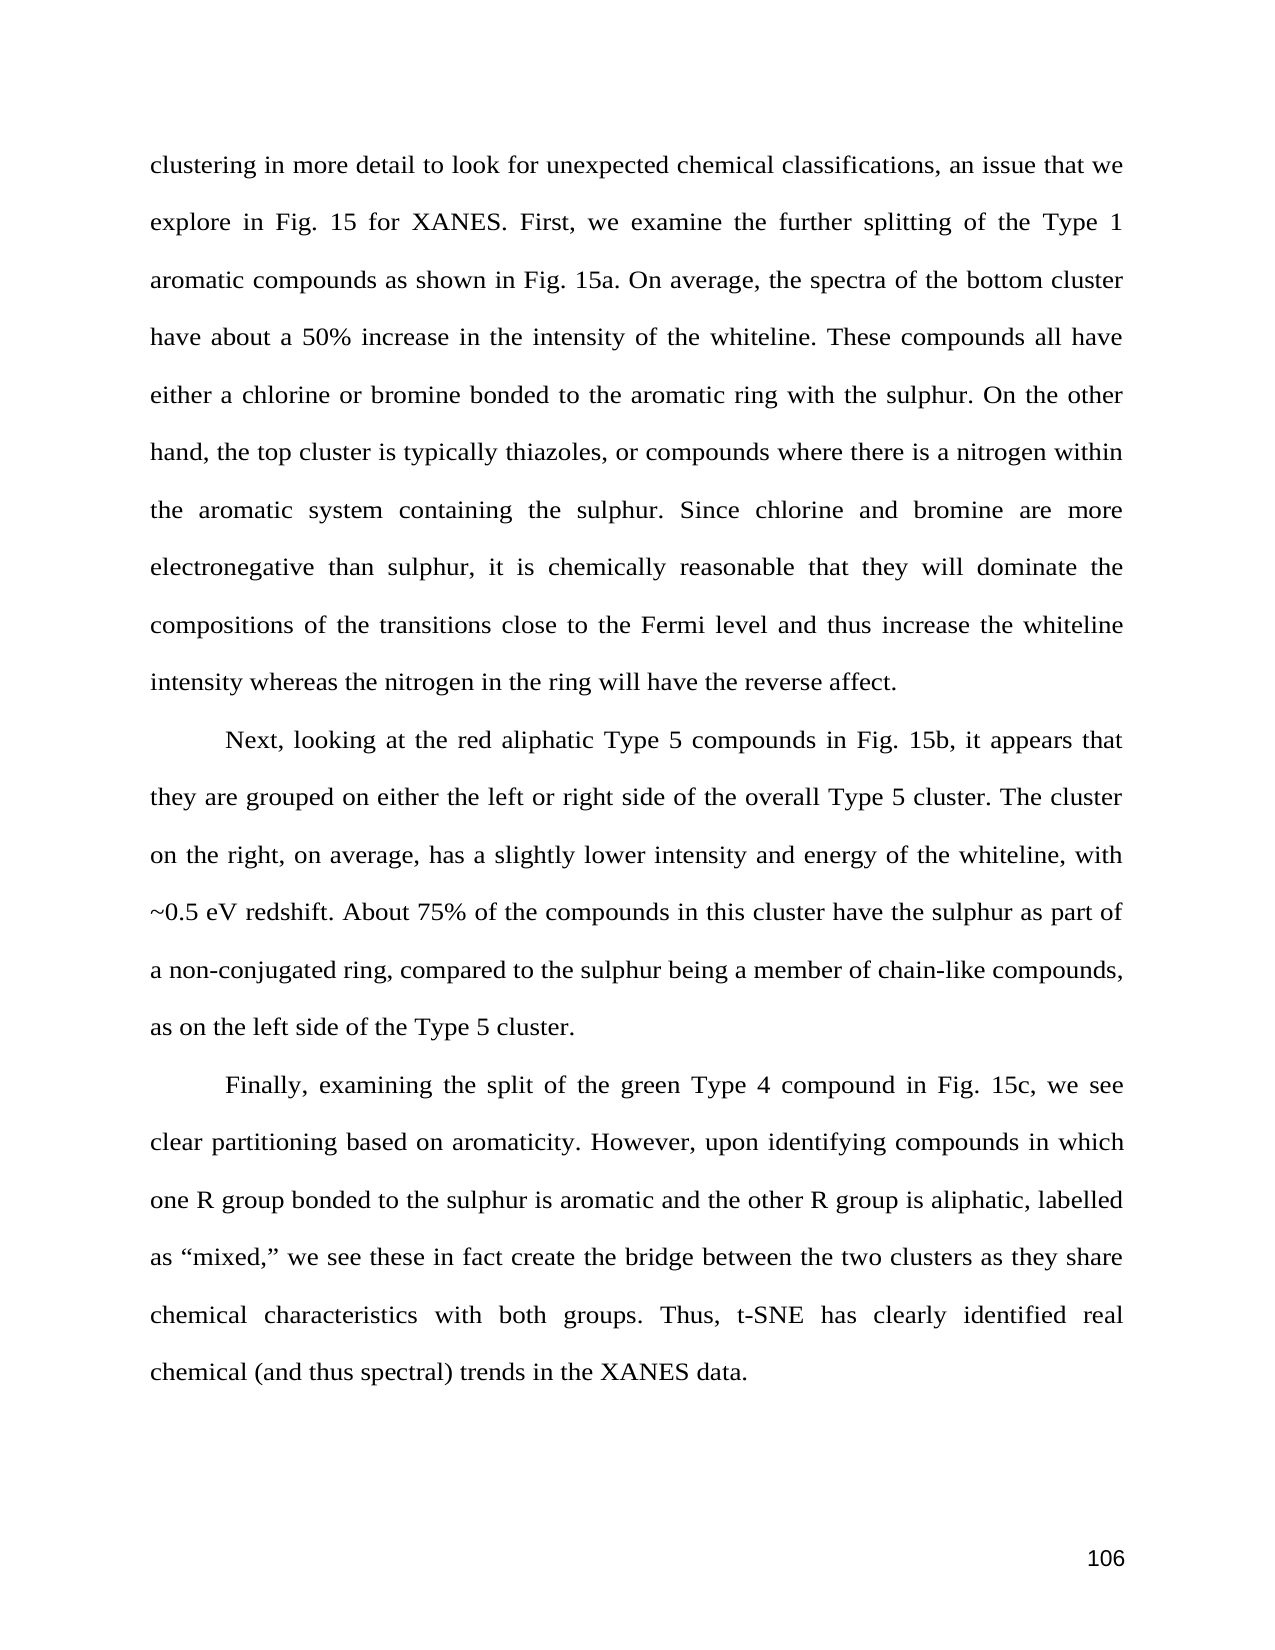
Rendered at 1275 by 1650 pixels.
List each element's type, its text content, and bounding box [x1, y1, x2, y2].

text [150, 150, 1125, 696]
text Finally, examining the split of the green Type 4 compound in Fig. 15c, we see clear partitioning based on aromaticity. However, upon identifying compounds in which one R group bonded to the sulphur is aromatic and the other R group is aliphatic, labelled as “mixed,” we see these in fact create the bridge between the two clusters as they share chemical characteristics with both groups. Thus, t-SNE has clearly identified real chemical (and thus spectral) trends in the XANES data. [150, 1070, 1125, 1386]
text Next, looking at the red aliphatic Type 5 compounds in Fig. 15b, it appears that they are grouped on either the left or right side of the overall Type 5 cluster. The cluster on the right, on average, has a slightly lower intensity and energy of the whiteline, with ~0.5 eV redshift. About 75% of the compounds in this cluster have the sulphur as part of a non-conjugated ring, compared to the sulphur being a member of chain-like compounds, as on the left side of the Type 5 cluster. [150, 725, 1125, 1041]
